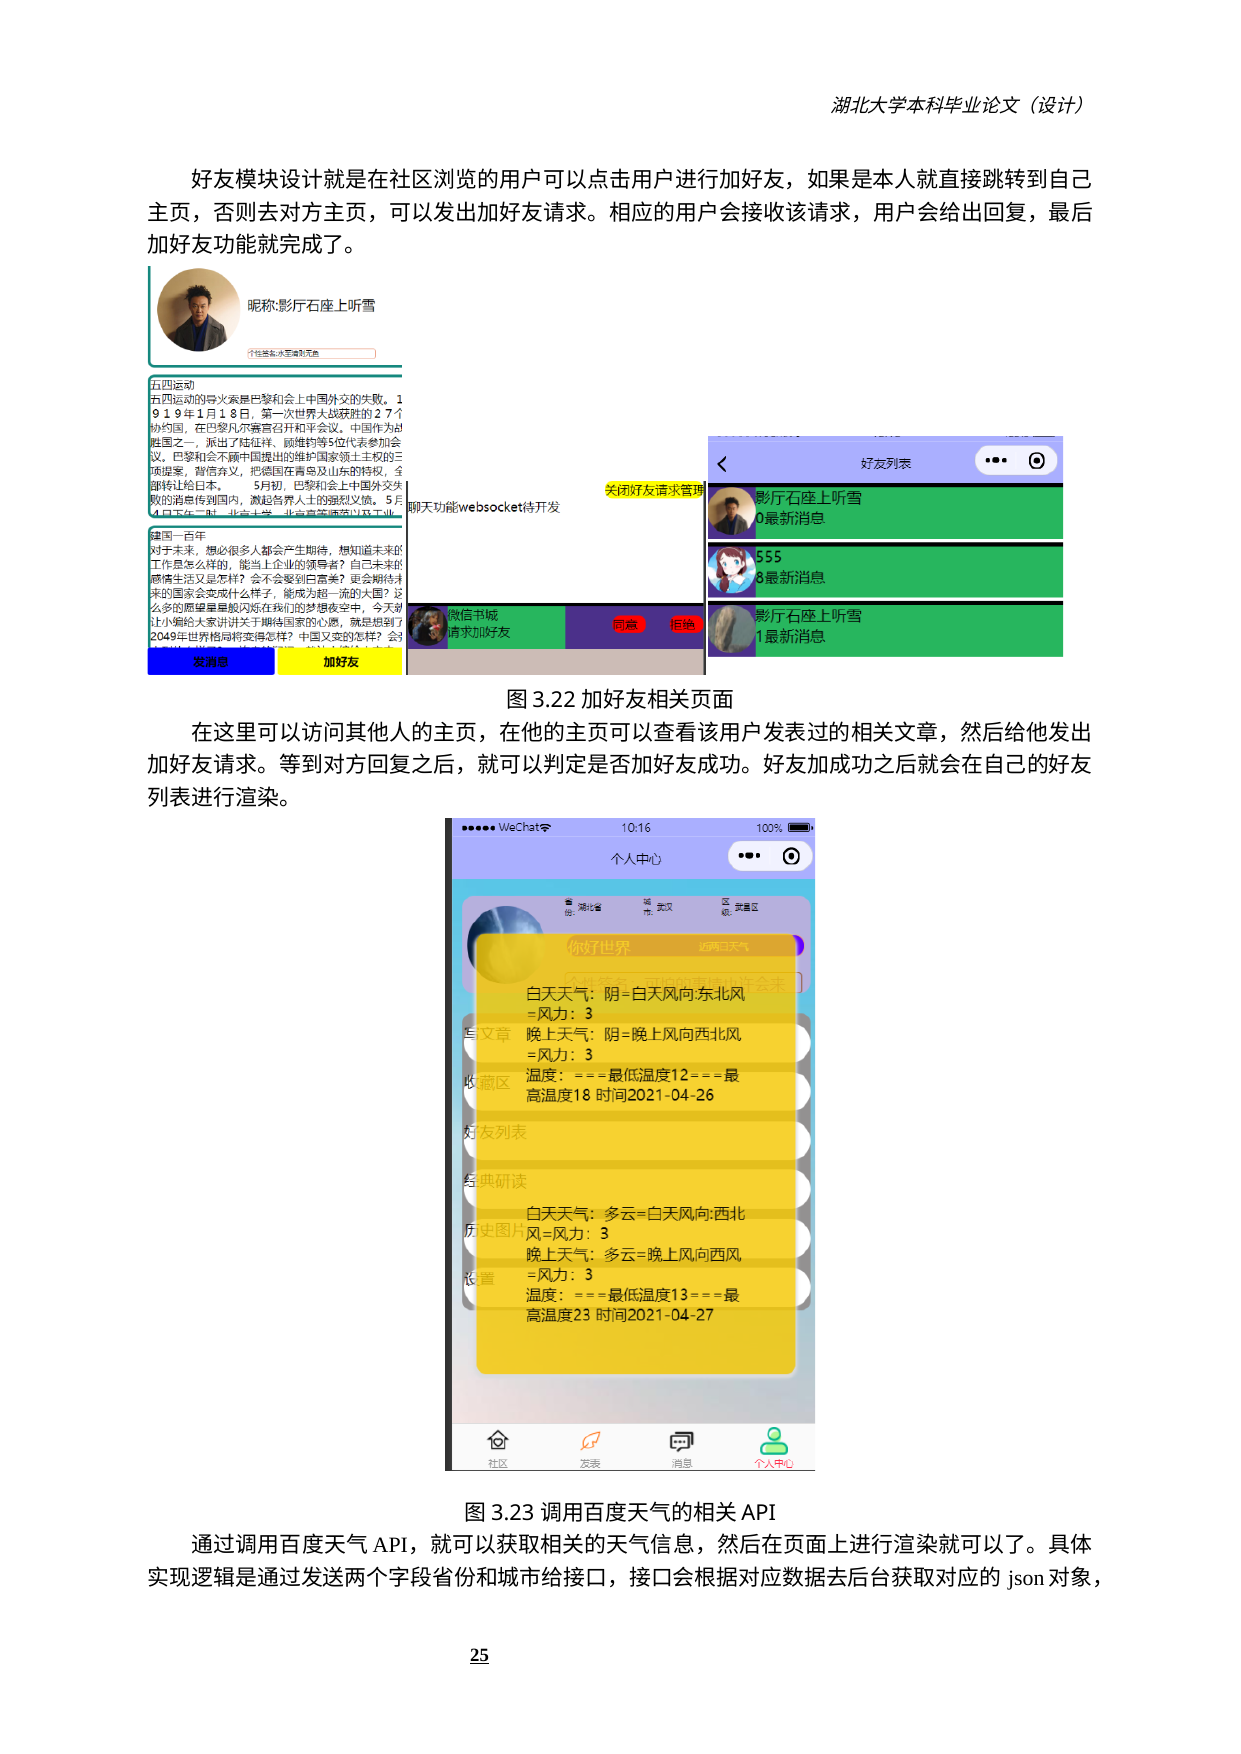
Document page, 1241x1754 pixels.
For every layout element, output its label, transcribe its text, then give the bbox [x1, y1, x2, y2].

text 在这里可以访问其他人的主页，在他的主页可以查看该用户发表过的相关文章，然后给他发出加好友请求。等到对方回复之后，就可以判定是否加好友成功。好友加成功之后就会在自己的好友列表进行渲染。 [148, 714, 1093, 812]
picture [445, 818, 816, 1471]
text 好友模块设计就是在社区浏览的用户可以点击用户进行加好友，如果是本人就直接跳转到自己主页，否则去对方主页，可以发出加好友请求。相应的用户会接收该请求，用户会给出回复，最后加好友功能就完成了。 [148, 162, 1093, 259]
picture [708, 436, 1064, 675]
text 图3.23 调用百度天气的相关API [148, 1494, 1093, 1527]
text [148, 1527, 1093, 1592]
picture [147, 266, 402, 675]
picture [406, 481, 706, 675]
text 图3.22 加好友相关页面 [148, 682, 1093, 714]
